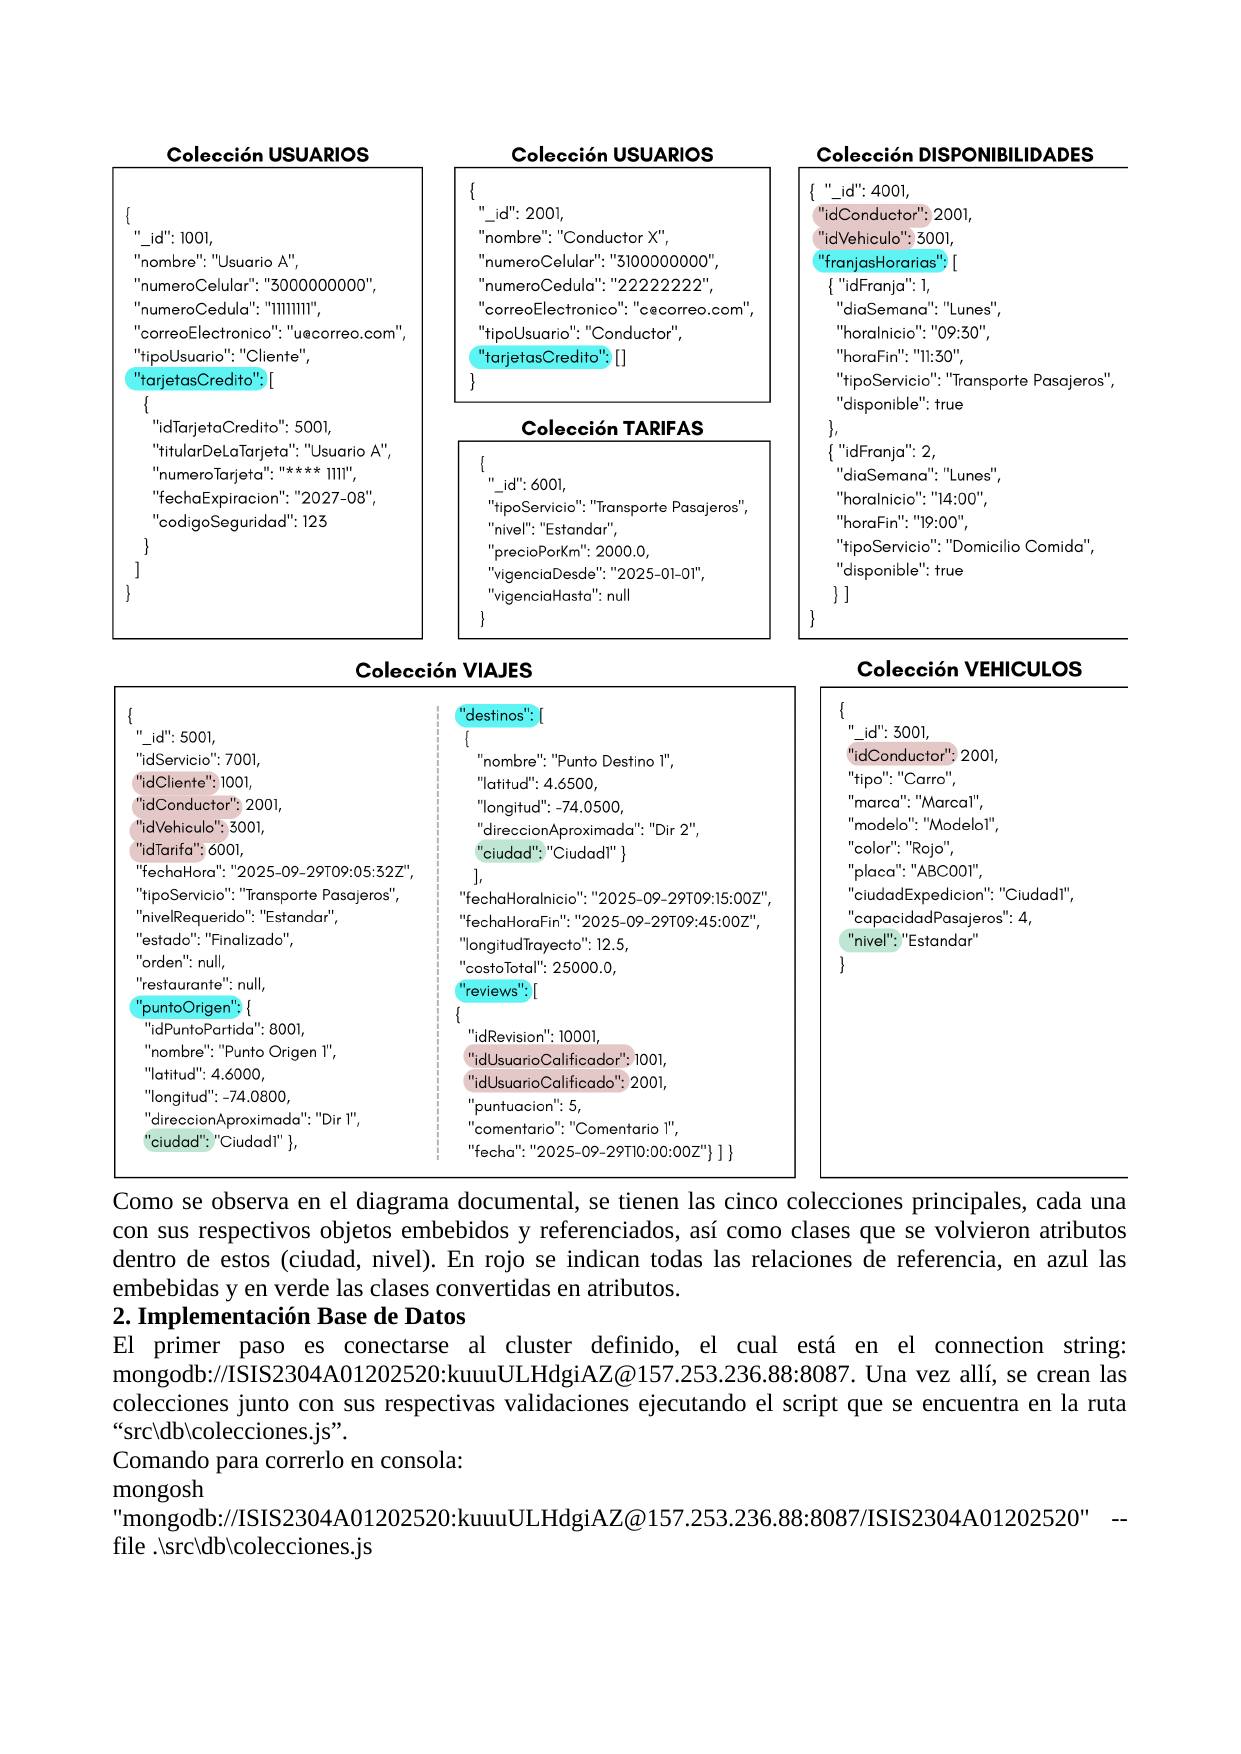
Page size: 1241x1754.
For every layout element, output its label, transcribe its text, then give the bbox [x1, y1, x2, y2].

picture [112, 141, 1128, 1182]
text 2. Implementación Base de Datos [112, 1301, 1128, 1330]
text Comando para correrlo en consola: [112, 1445, 1128, 1474]
text El primer paso es conectarse al cluster definido, el cual está en el connection string: mongodb://ISIS2304A01202520:kuuuULHdgiAZ@157.253.236.88:8087. Una vez allí, se crean las colecciones junto con sus respectivas validaciones ejecutando el script que se encuentra en la ruta “src\db\colecciones.js”. [112, 1330, 1128, 1445]
text mongosh "mongodb://ISIS2304A01202520:kuuuULHdgiAZ@157.253.236.88:8087/ISIS2304A01202520" --file .\src\db\colecciones.js [112, 1474, 1128, 1560]
text Como se observa en el diagrama documental, se tienen las cinco colecciones principales, cada una con sus respectivos objetos embebidos y referenciados, así como clases que se volvieron atributos dentro de estos (ciudad, nivel). En rojo se indican todas las relaciones de referencia, en azul las embebidas y en verde las clases convertidas en atributos. [112, 1186, 1128, 1301]
